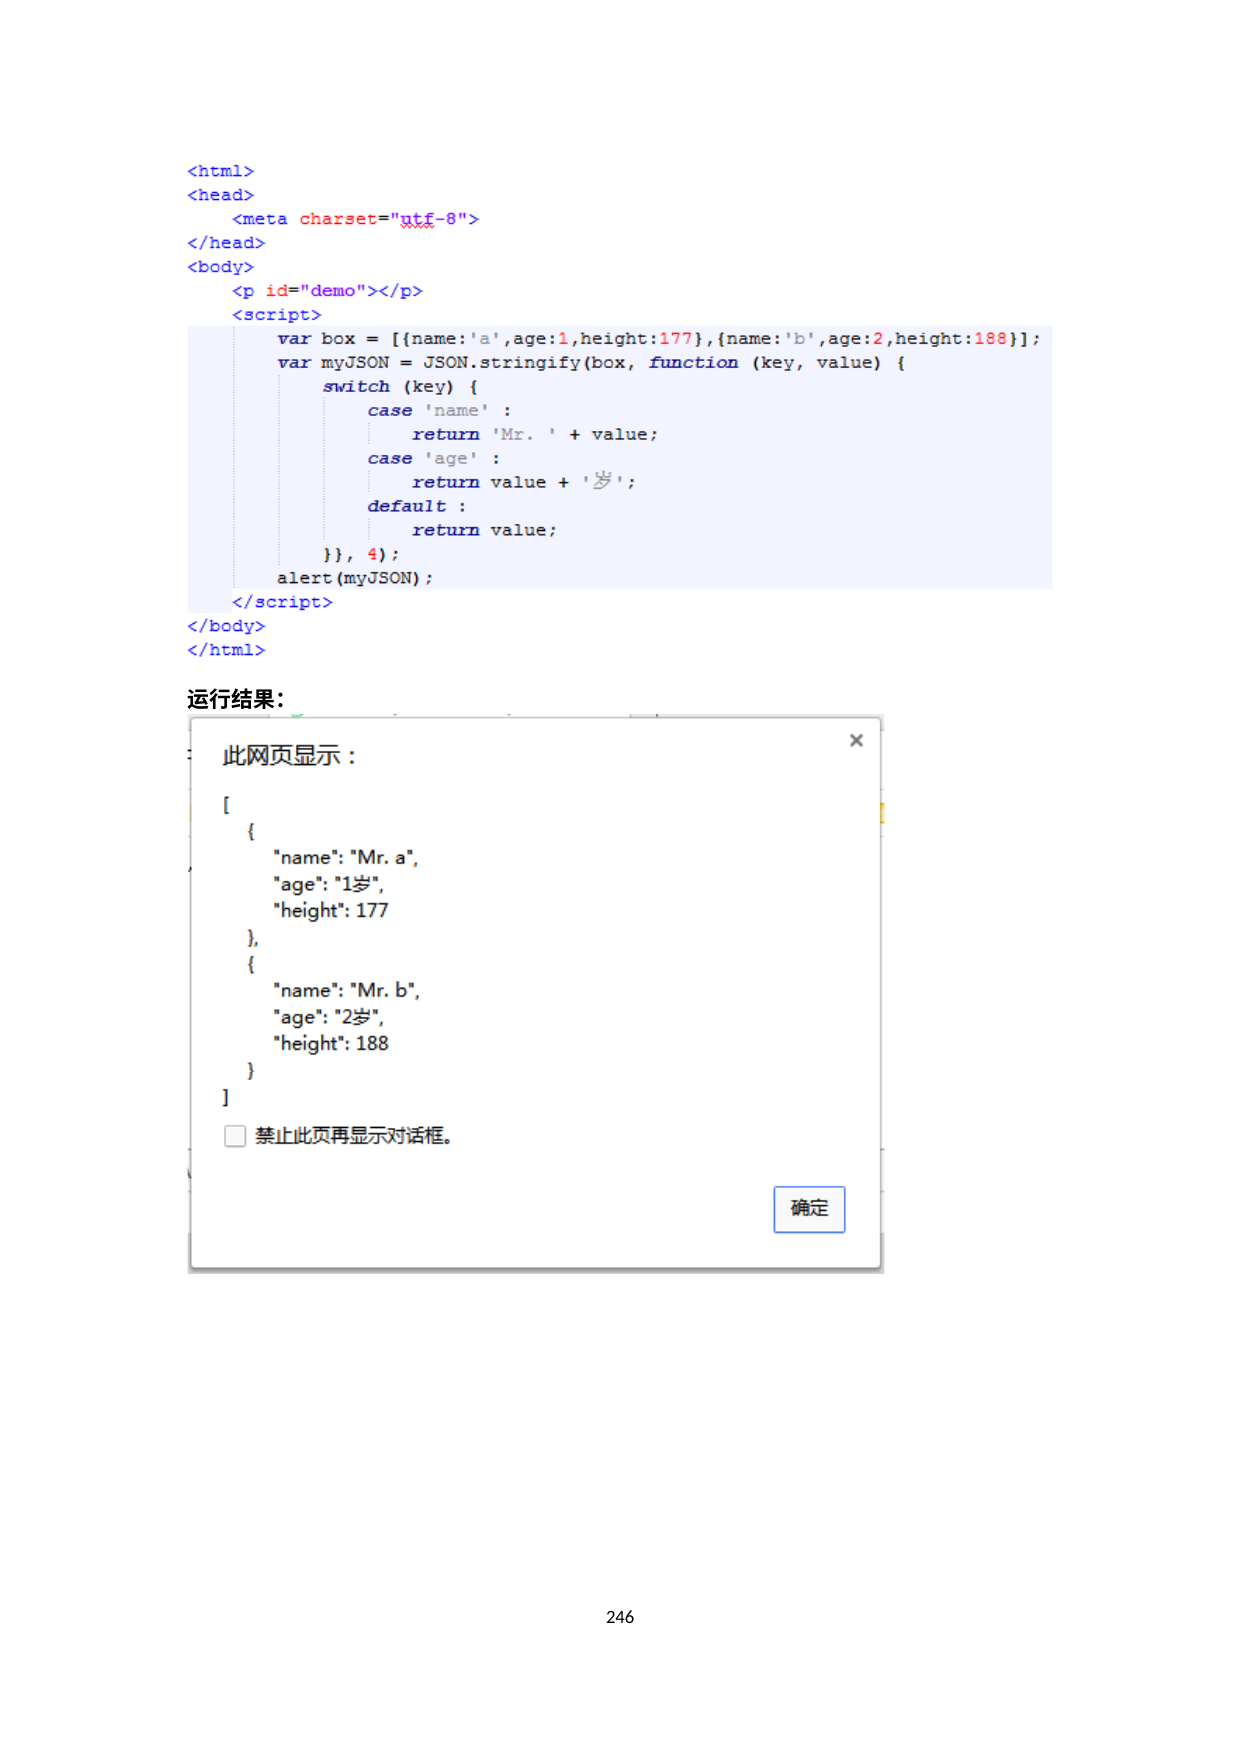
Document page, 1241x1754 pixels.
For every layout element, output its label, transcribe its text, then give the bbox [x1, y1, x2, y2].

picture [187, 162, 1053, 661]
text 运行结果： [187, 682, 1053, 714]
picture [187, 714, 885, 1274]
